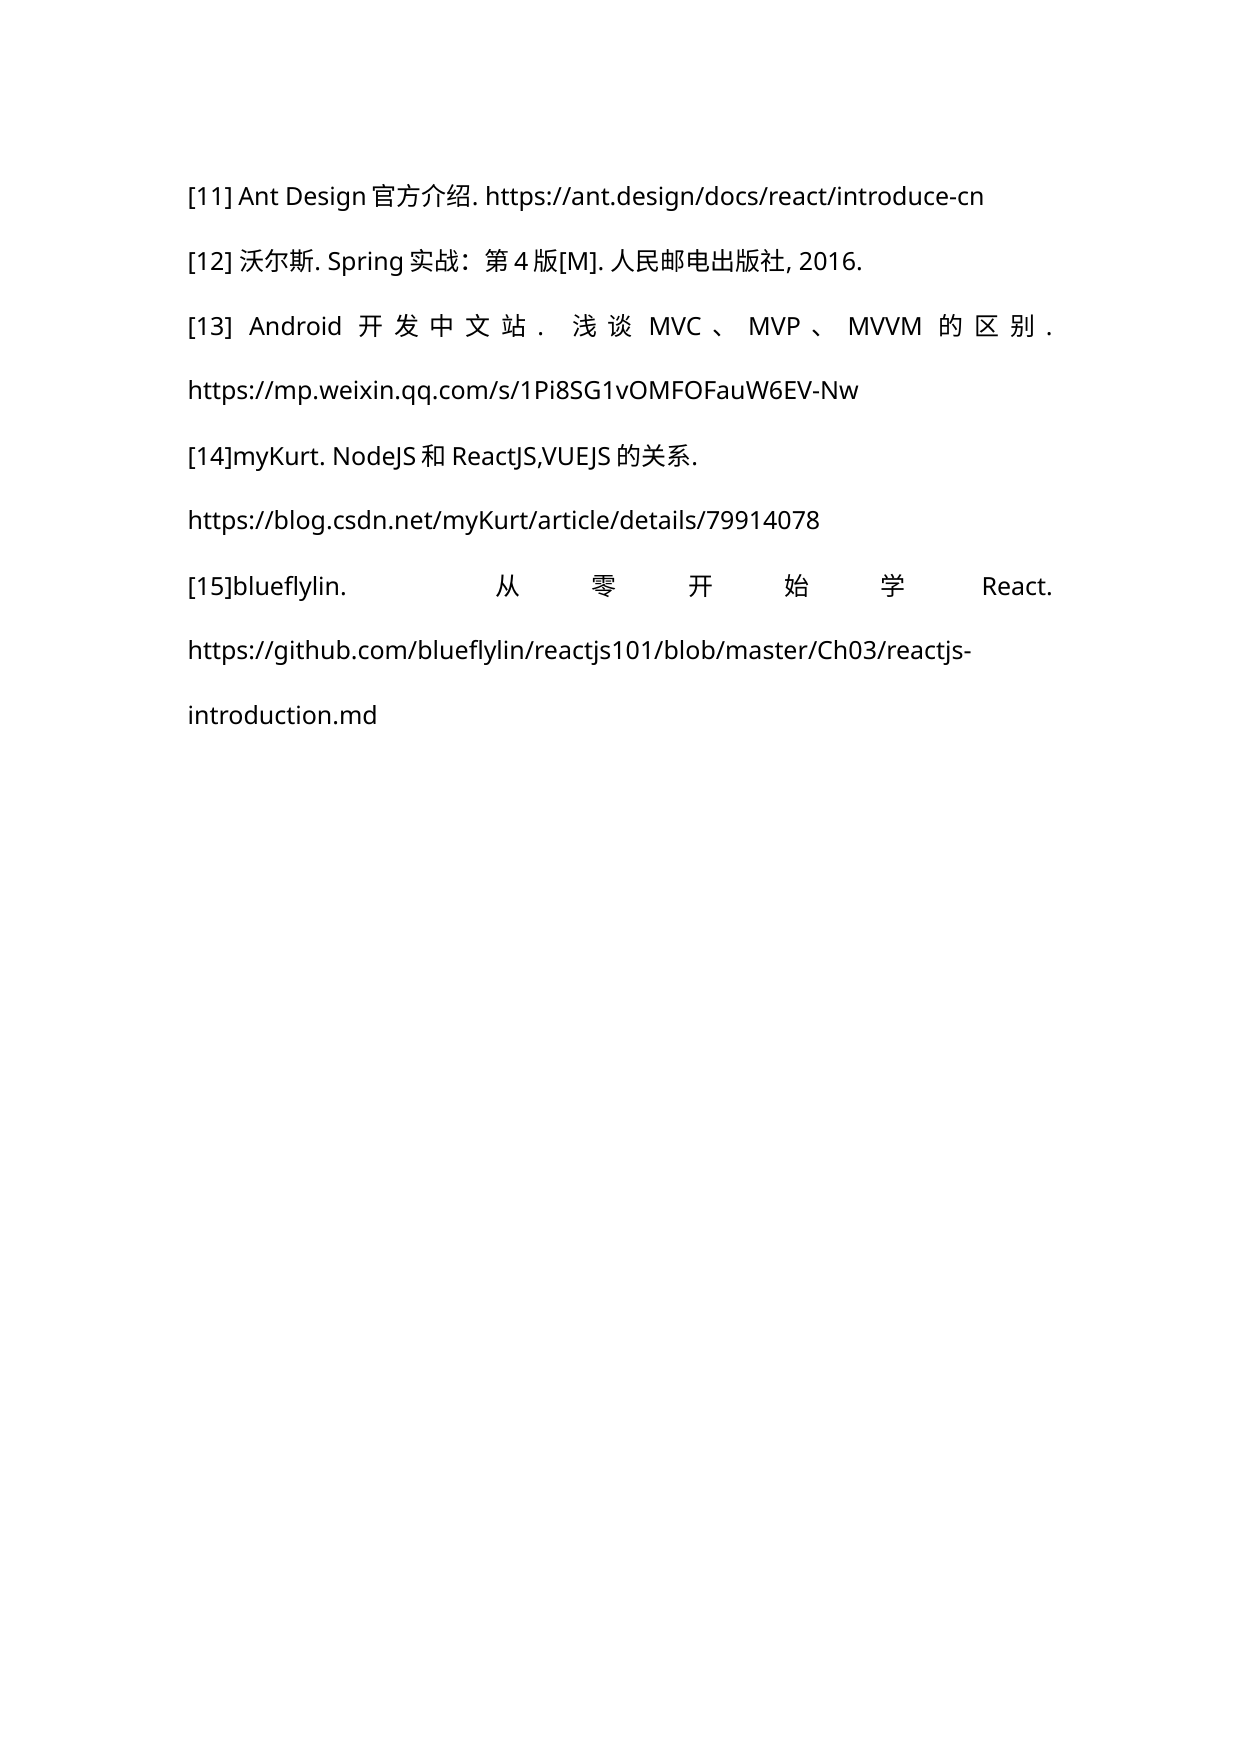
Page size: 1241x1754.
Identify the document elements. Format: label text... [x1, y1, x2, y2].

text [14]myKurt. NodeJS和ReactJS,VUEJS的关系.https://blog.csdn.net/myKurt/article/details/79914078 [187, 422, 1053, 552]
text [13] Android开发中文站. 浅谈MVC、MVP、MVVM的区别. https://mp.weixin.qq.com/s/1Pi8SG1vOMFOFauW6EV-Nw [187, 292, 1053, 422]
text [11] Ant Design官方介绍. https://ant.design/docs/react/introduce-cn [187, 162, 1053, 227]
text [12] 沃尔斯. Spring实战：第4版[M]. 人民邮电出版社, 2016. [187, 227, 1053, 292]
text [15]blueflylin. 从零开始学React. https://github.com/blueflylin/reactjs101/blob/master/Ch03/reactjs-introduction.md [187, 552, 1053, 747]
